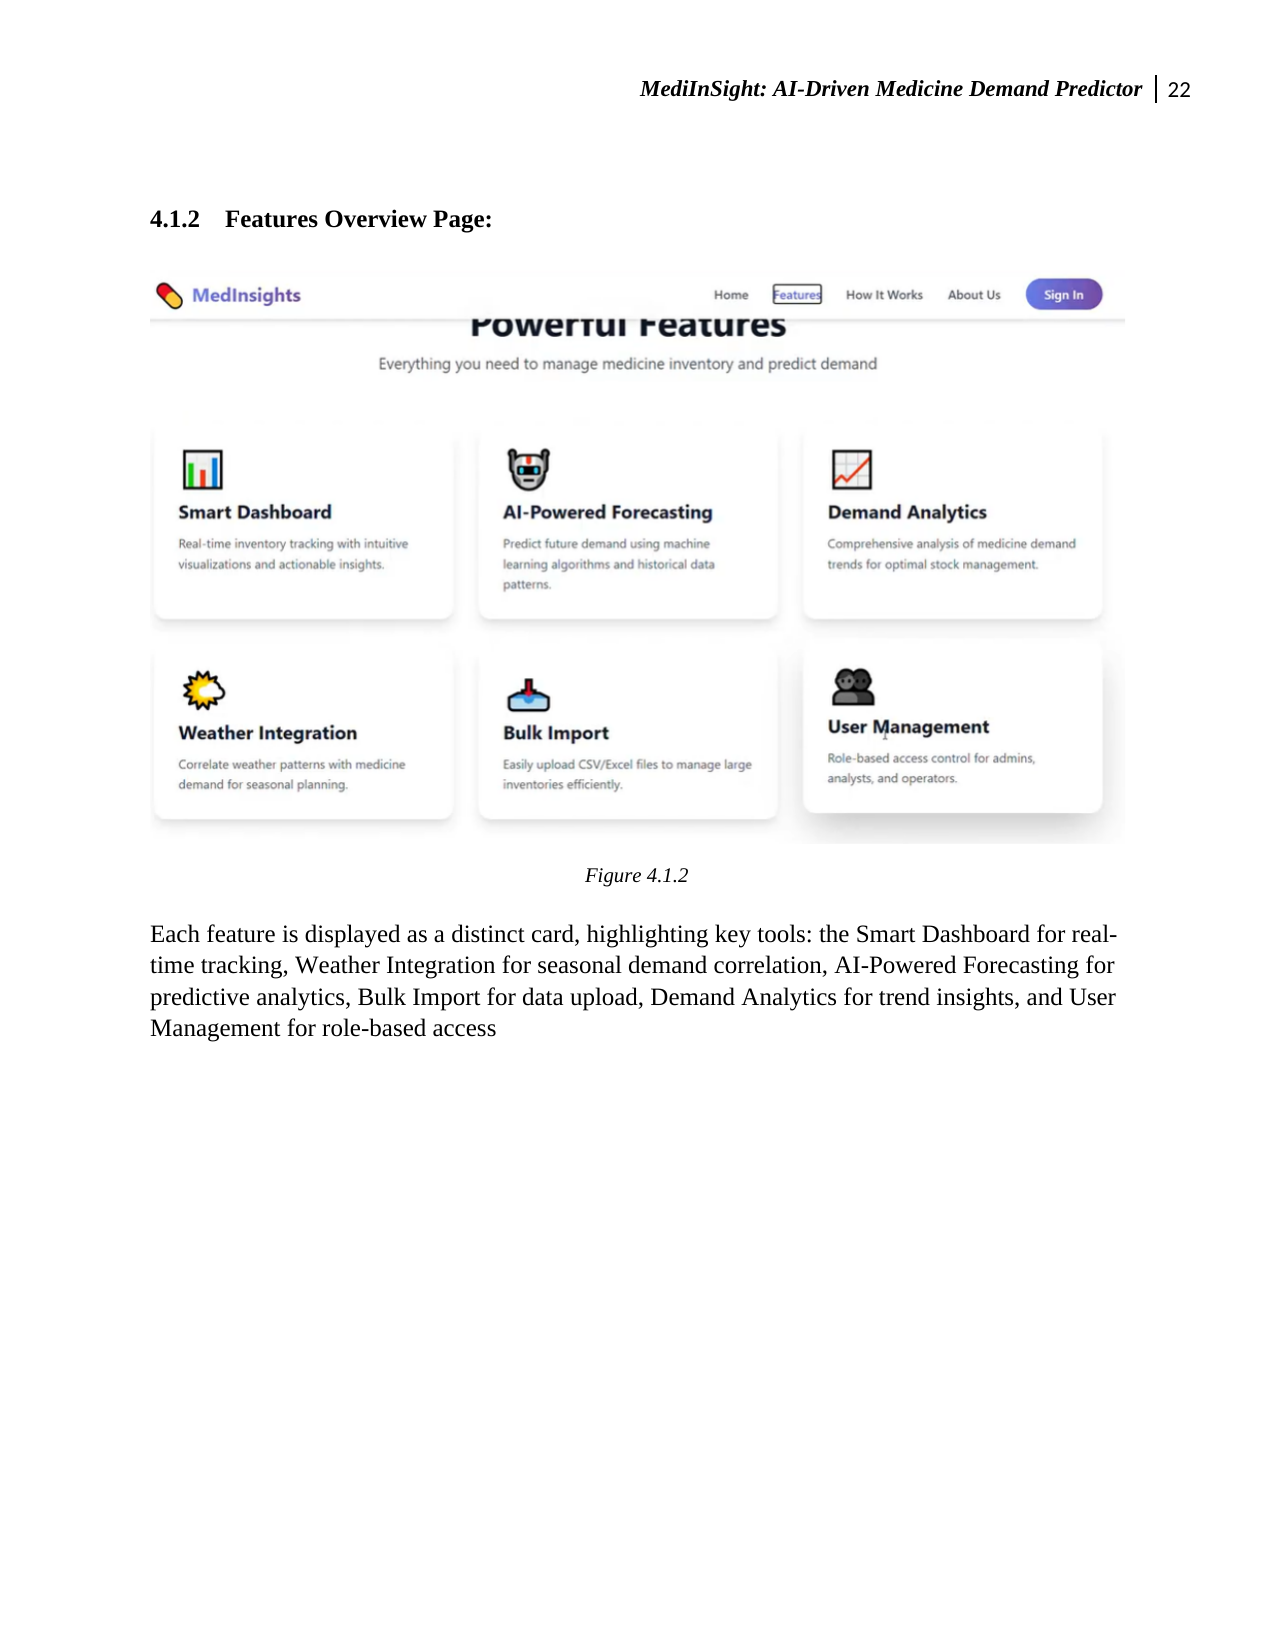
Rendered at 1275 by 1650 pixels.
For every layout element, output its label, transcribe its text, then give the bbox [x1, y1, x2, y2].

subtitle Features Overview Page: [150, 204, 1125, 233]
text Figure 4.1.2 [150, 863, 1125, 887]
text Each feature is displayed as a distinct card, highlighting key tools: the Smart Dashboard for real-time tracking, Weather Integration for seasonal demand correlation, AI-Powered Forecasting for predictive analytics, Bulk Import for data upload, Demand Analytics for trend insights, and User Management for role-based access [150, 919, 1125, 1041]
picture [150, 270, 1125, 844]
